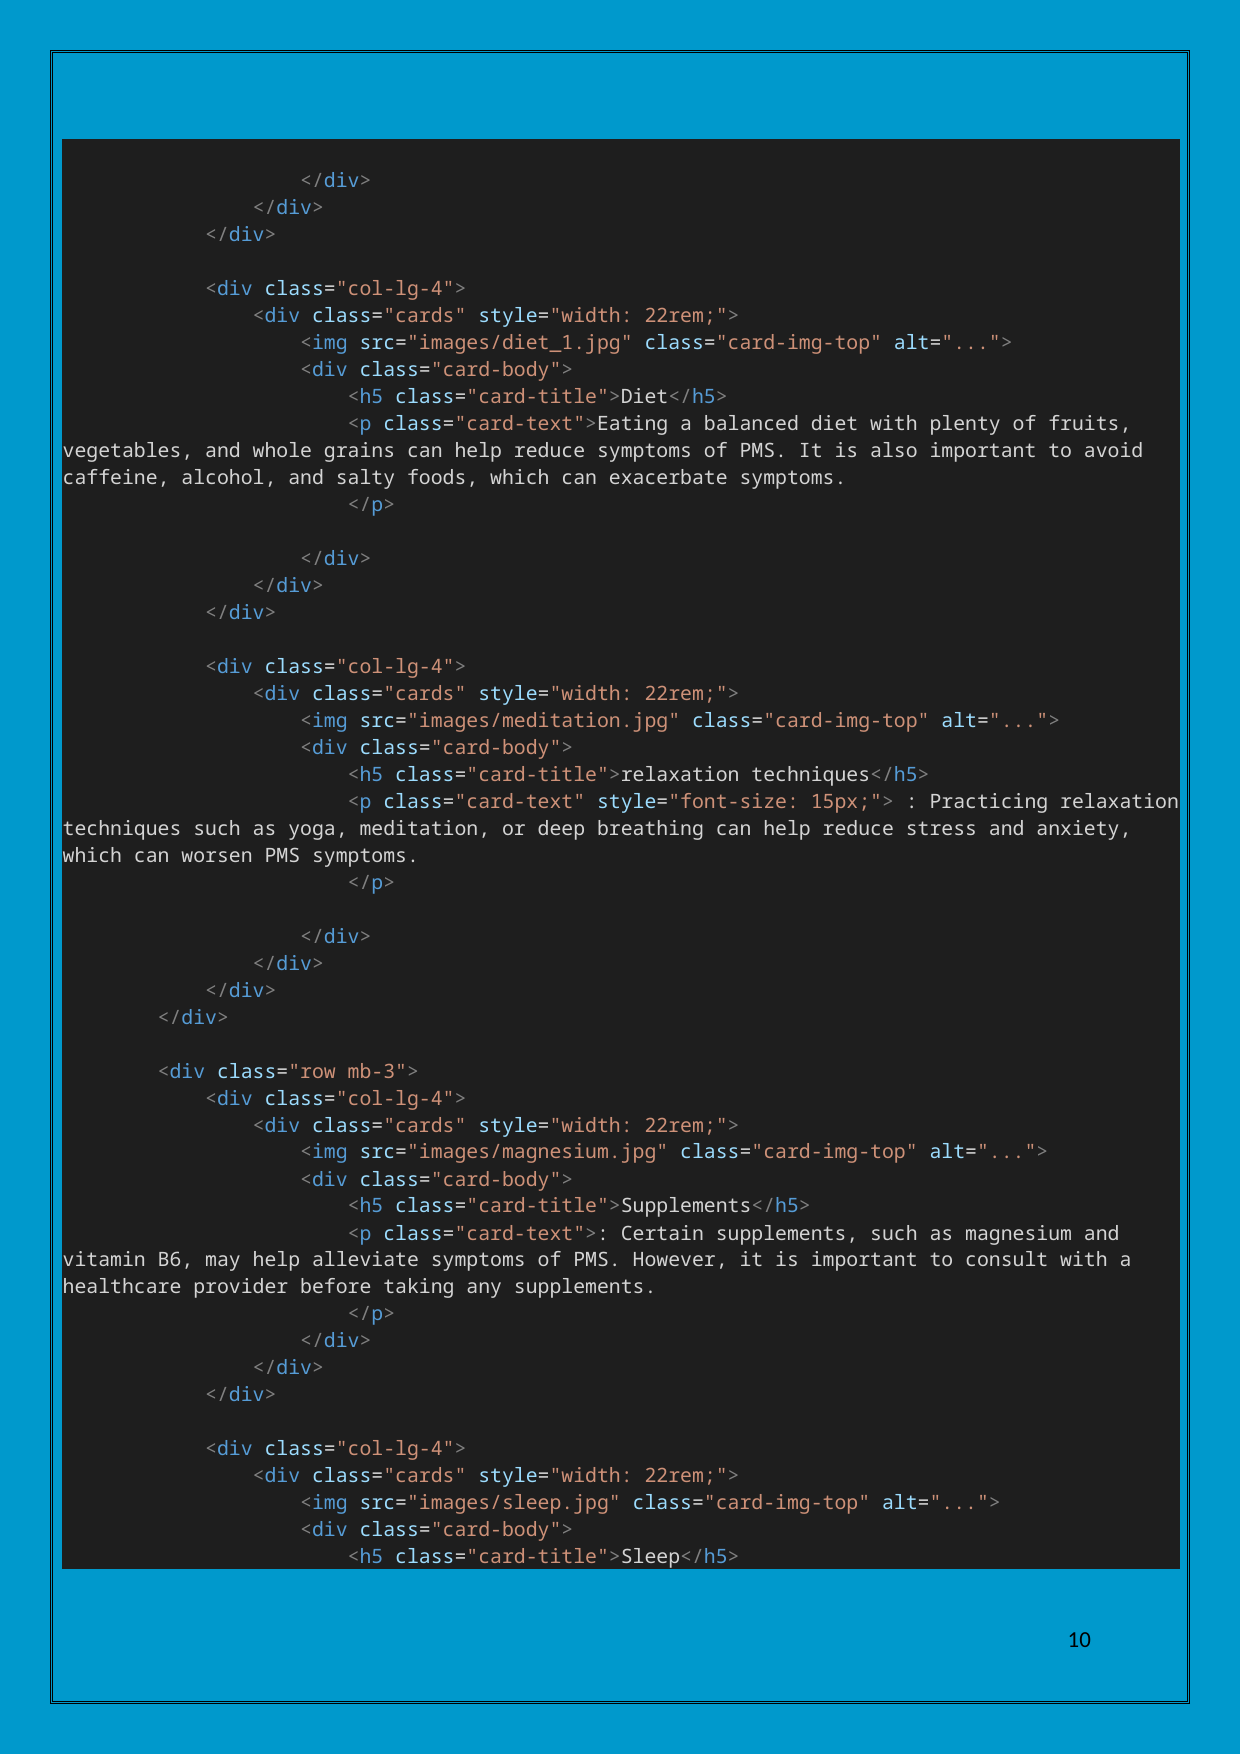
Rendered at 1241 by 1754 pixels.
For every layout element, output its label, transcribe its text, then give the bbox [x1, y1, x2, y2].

text <h5 class="card-title">Sleep</h5> [62, 1542, 1180, 1569]
text </div> [62, 922, 1180, 949]
text <div class="col-lg-4"> [62, 1084, 1180, 1111]
text <p class="card-text">Eating a balanced diet with plenty of fruits, vegetables, and whole grains can help reduce symptoms of PMS. It is also important to avoid caffeine, alcohol, and salty foods, which can exacerbate symptoms. [62, 409, 1180, 490]
text </p> [62, 1300, 1180, 1327]
text <div class="col-lg-4"> [62, 652, 1180, 679]
text </p> [62, 868, 1180, 895]
text <h5 class="card-title">Supplements</h5> [62, 1192, 1180, 1219]
text <img src="images/diet_1.jpg" class="card-img-top" alt="..."> [62, 328, 1180, 355]
text </div> [62, 167, 1180, 193]
text <div class="cards" style="width: 22rem;"> [62, 679, 1180, 706]
text <h5 class="card-title">Diet</h5> [62, 382, 1180, 409]
text <div class="card-body"> [62, 355, 1180, 382]
text <p class="card-text">: Certain supplements, such as magnesium and vitamin B6, may help alleviate symptoms of PMS. However, it is important to consult with a healthcare provider before taking any supplements. [62, 1219, 1180, 1300]
text </div> [62, 571, 1180, 598]
text </div> [62, 1381, 1180, 1408]
text <h5 class="card-title">relaxation techniques</h5> [62, 760, 1180, 787]
text </div> [62, 976, 1180, 1003]
text </div> [62, 193, 1180, 221]
text <div class="row mb-3"> [62, 1057, 1180, 1084]
text <div class="cards" style="width: 22rem;"> [62, 301, 1180, 328]
text </p> [62, 490, 1180, 517]
text <div class="col-lg-4"> [62, 1434, 1180, 1462]
text <div class="card-body"> [62, 1165, 1180, 1192]
text </div> [62, 221, 1180, 247]
text <div class="cards" style="width: 22rem;"> [62, 1462, 1180, 1488]
text <div class="col-lg-4"> [62, 274, 1180, 301]
text <img src="images/magnesium.jpg" class="card-img-top" alt="..."> [62, 1138, 1180, 1165]
text <div class="card-body"> [62, 1516, 1180, 1542]
text </div> [62, 544, 1180, 571]
text </div> [62, 598, 1180, 625]
text <div class="cards" style="width: 22rem;"> [62, 1111, 1180, 1138]
text </div> [62, 1003, 1180, 1030]
text <img src="images/meditation.jpg" class="card-img-top" alt="..."> [62, 706, 1180, 733]
text <img src="images/sleep.jpg" class="card-img-top" alt="..."> [62, 1488, 1180, 1516]
text </div> [62, 949, 1180, 976]
text </div> [62, 1354, 1180, 1381]
text </div> [62, 1327, 1180, 1354]
text <div class="card-body"> [62, 733, 1180, 760]
text <p class="card-text" style="font-size: 15px;"> : Practicing relaxation techniques such as yoga, meditation, or deep breathing can help reduce stress and anxiety, which can worsen PMS symptoms. [62, 787, 1180, 868]
